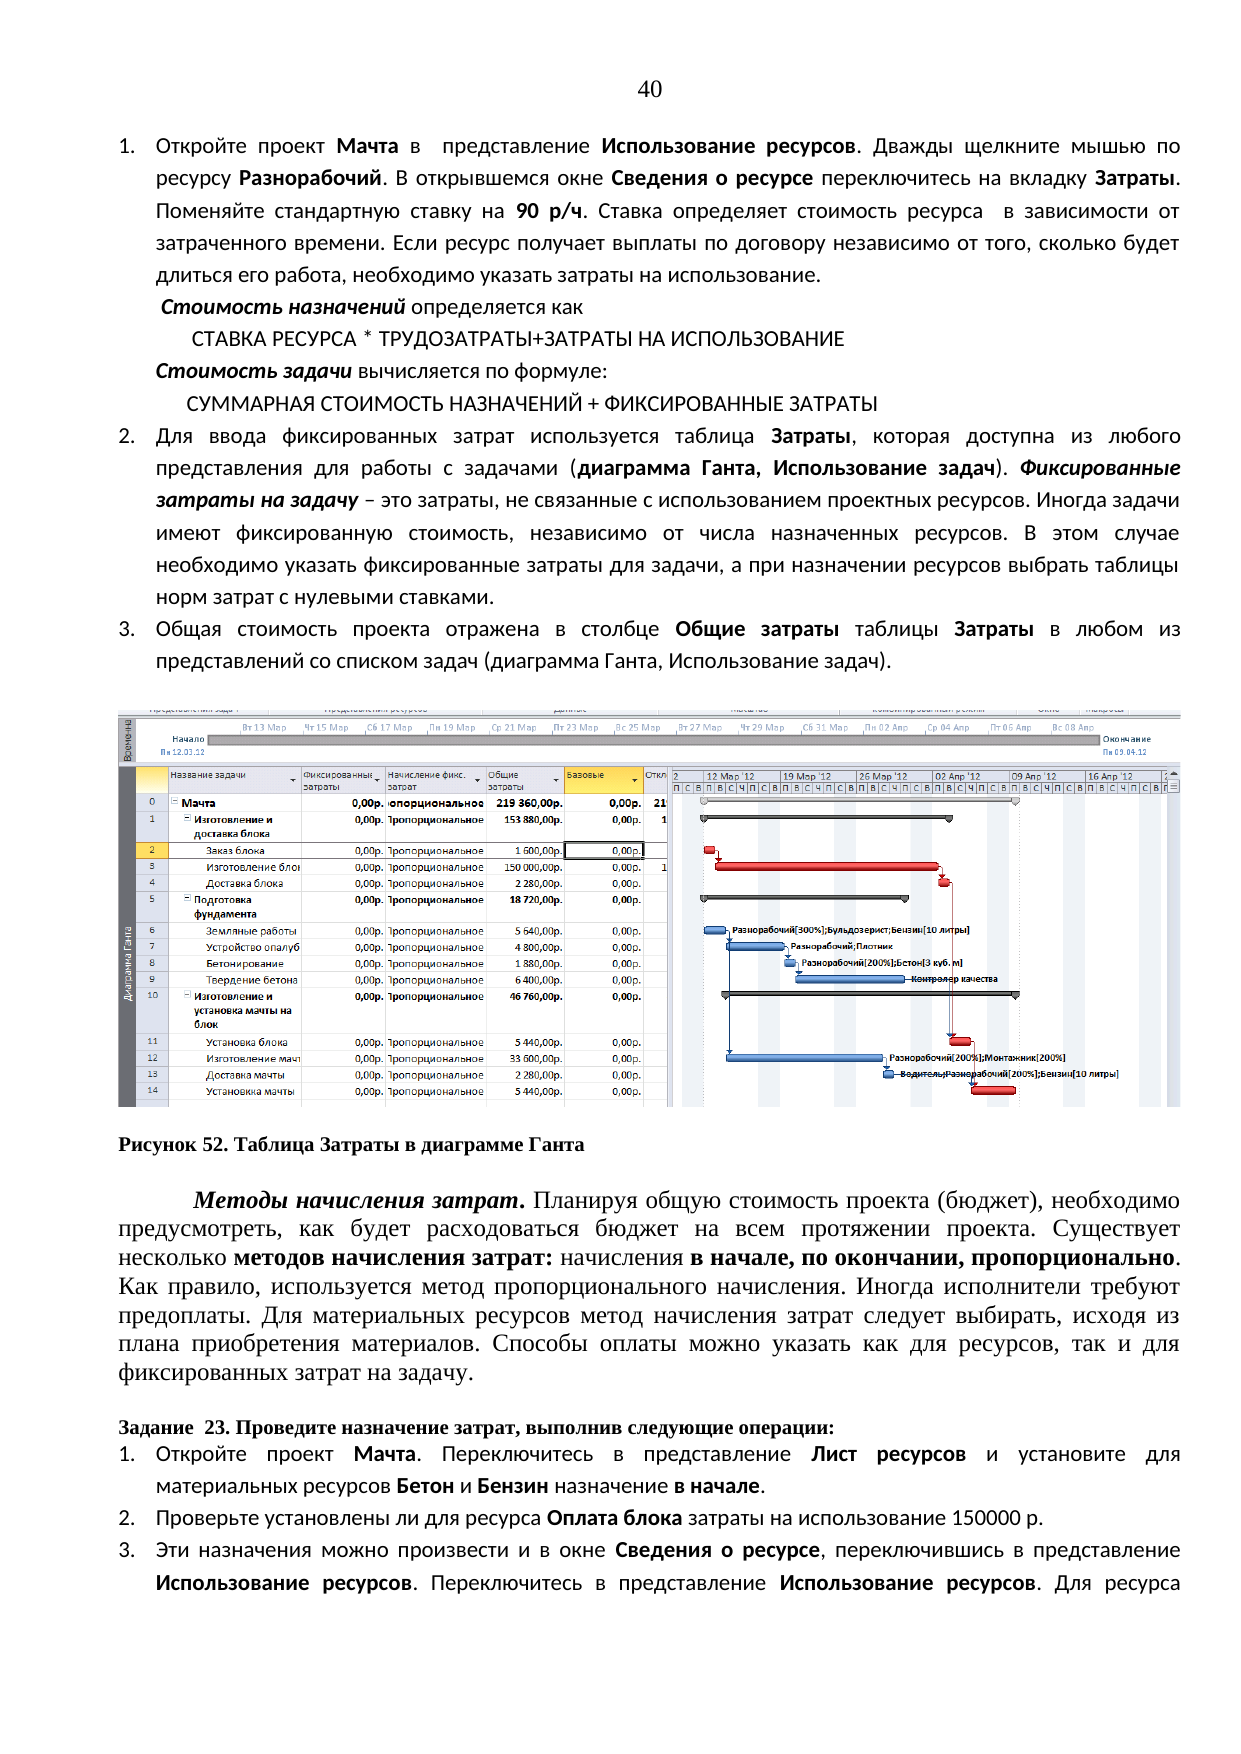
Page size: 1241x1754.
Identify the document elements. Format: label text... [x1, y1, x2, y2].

list Откройте проект Мачта. Переключитесь в представление Лист ресурсов и установите для материальных ресурсов Бетон и Бензин назначение в начале. [118, 1439, 1181, 1499]
list СУММАРНАЯ СТОИМОСТЬ НАЗНАЧЕНИЙ + ФИКСИРОВАННЫЕ ЗАТРАТЫ [156, 389, 1181, 417]
text Методы начисления затрат. Планируя общую стоимость проекта (бюджет), необходимо предусмотреть, как будет расходоваться бюджет на всем протяжении проекта. Существует несколько методов начисления затрат: начисления в начале, по окончании, пропорционально. Как правило, используется метод пропорционального начисления. Иногда исполнители требуют предоплаты. Для материальных ресурсов метод начисления затрат следует выбирать, исходя из плана приобретения материалов. Способы оплаты можно указать как для ресурсов, так и для фиксированных затрат на задачу. [118, 1185, 1181, 1386]
list Откройте проект Мачта в представление Использование ресурсов. Дважды щелкните мышью по ресурсу Разнорабочий. В открывшемся окне Сведения о ресурсе переключитесь на вкладку Затраты. Поменяйте стандартную ставку на 90 р/ч. Ставка определяет стоимость ресурса в зависимости от затраченного времени. Если ресурс получает выплаты по договору независимо от того, сколько будет длиться его работа, необходимо указать затраты на использование. [118, 131, 1181, 288]
list СТАВКА РЕСУРСА * ТРУДОЗАТРАТЫ+ЗАТРАТЫ НА ИСПОЛЬЗОВАНИЕ [156, 324, 1181, 352]
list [118, 1535, 1181, 1596]
list Проверьте установлены ли для ресурса Оплата блока затраты на использование 150000 р. [118, 1503, 1181, 1531]
list Стоимость назначений определяется как [156, 292, 1181, 320]
list Для ввода фиксированных затрат используется таблица Затраты, которая доступна из любого представления для работы с задачами (диаграмма Ганта, Использование задач). Фиксированные затраты на задачу – это затраты, не связанные с использованием проектных ресурсов. Иногда задачи имеют фиксированную стоимость, независимо от числа назначенных ресурсов. В этом случае необходимо указать фиксированные затраты для задачи, а при назначении ресурсов выбрать таблицы норм затрат с нулевыми ставками. [118, 421, 1181, 610]
list Стоимость задачи вычисляется по формуле: [156, 357, 1181, 385]
picture [118, 710, 1181, 1107]
list Общая стоимость проекта отражена в столбце Общие затраты таблицы Затраты в любом из представлений со списком задач (диаграмма Ганта, Использование задач). [118, 614, 1181, 674]
